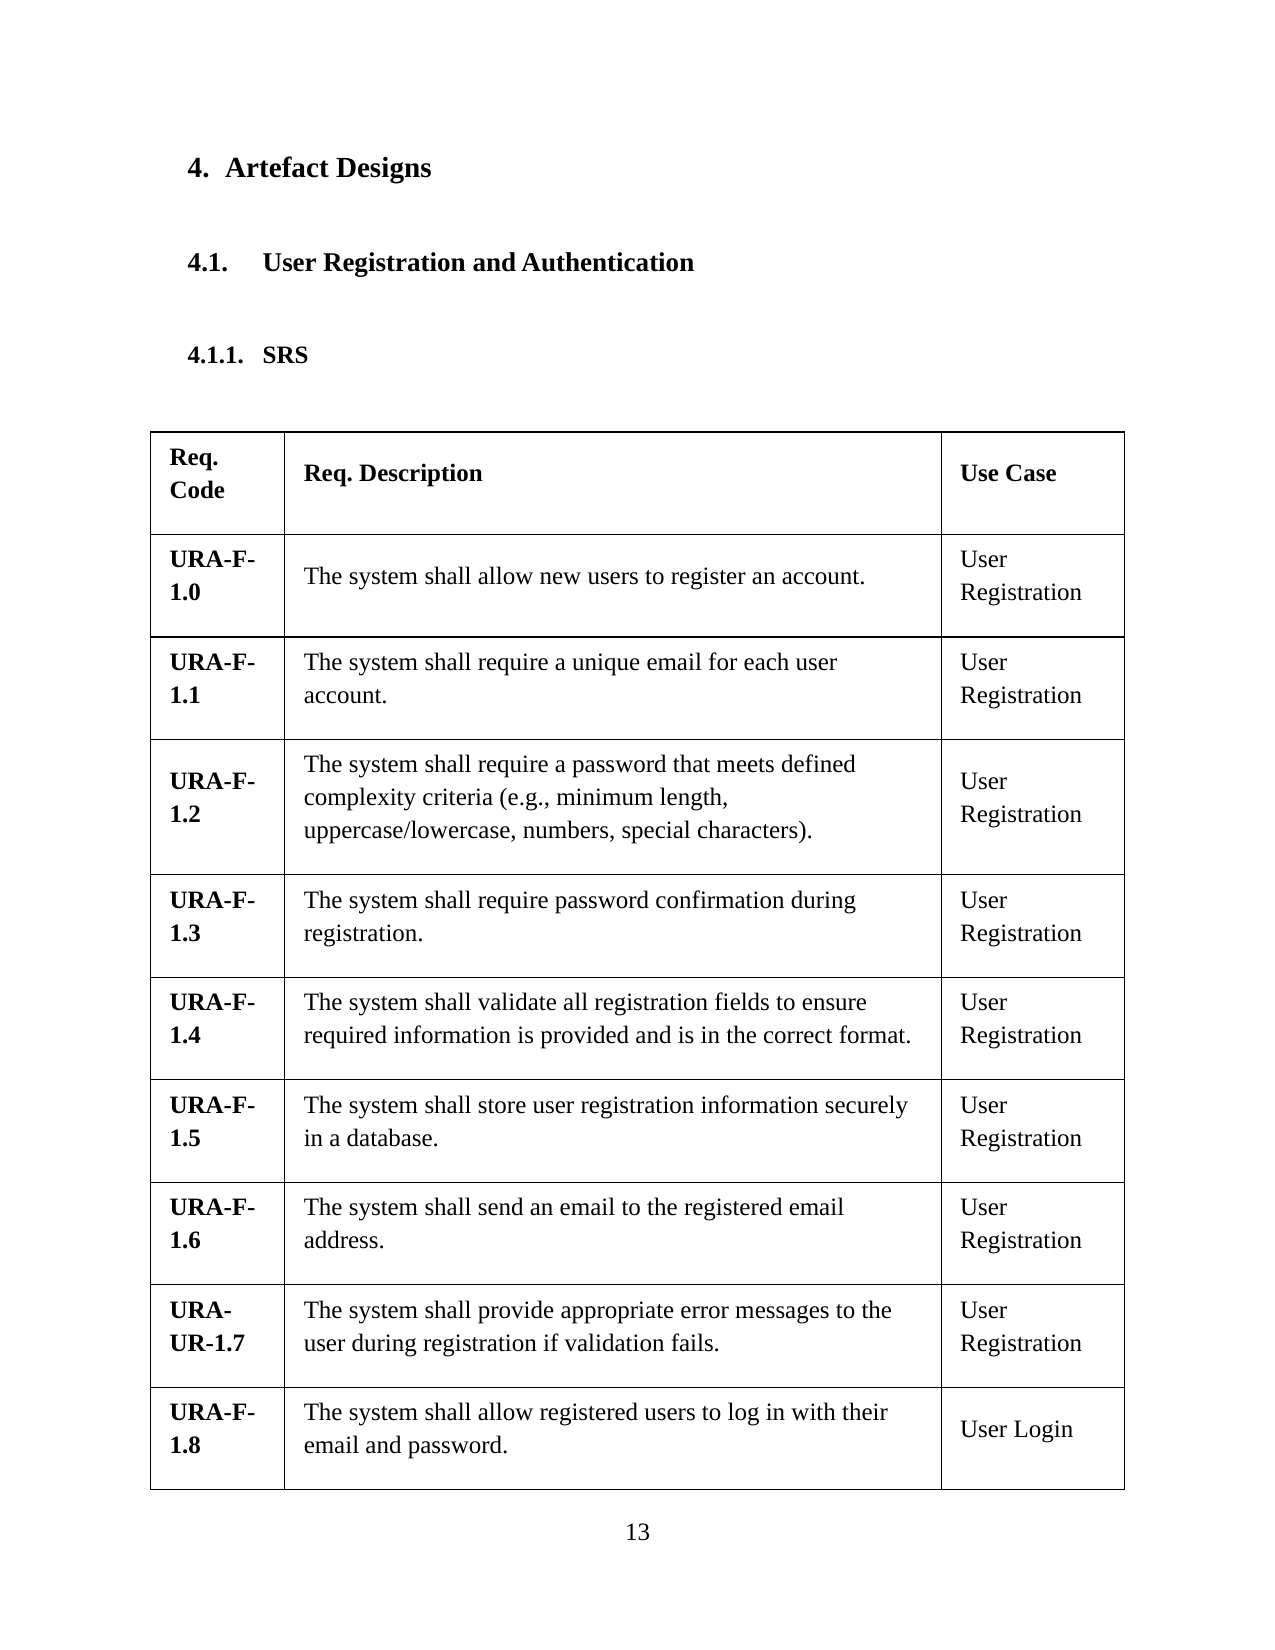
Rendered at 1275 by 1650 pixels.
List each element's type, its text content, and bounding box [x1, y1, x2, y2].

table_cell The system shall allow new users to register an account. [285, 535, 941, 636]
table_cell The system shall require a unique email for each user account. [285, 638, 941, 739]
table_cell URA-F-1.3 [151, 875, 284, 977]
table_cell URA-F-1.5 [151, 1080, 284, 1182]
table_cell The system shall provide appropriate error messages to the user during registration if validation fails. [285, 1285, 941, 1387]
table_cell URA-UR-1.7 [151, 1285, 284, 1387]
table_cell The system shall store user registration information securely in a database. [285, 1080, 941, 1182]
table_cell User Registration [942, 1080, 1124, 1182]
table_cell User Registration [942, 1285, 1124, 1387]
table_header Req. Description [285, 433, 941, 534]
table_cell The system shall validate all registration fields to ensure required information is provided and is in the correct format. [285, 978, 941, 1079]
table_cell User Registration [942, 740, 1124, 874]
subtitle SRS [187, 340, 1125, 369]
table_cell User Login [942, 1388, 1124, 1489]
table_cell URA-F-1.0 [151, 535, 284, 636]
table_cell URA-F-1.6 [151, 1183, 284, 1284]
table_cell URA-F-1.8 [151, 1388, 284, 1489]
table_cell URA-F-1.1 [151, 638, 284, 739]
table_cell User Registration [942, 1183, 1124, 1284]
table_cell User Registration [942, 638, 1124, 739]
table_cell URA-F-1.2 [151, 740, 284, 874]
table_cell The system shall allow registered users to log in with their email and password. [285, 1388, 941, 1489]
table_cell User Registration [942, 875, 1124, 977]
table_cell The system shall send an email to the registered email address. [285, 1183, 941, 1284]
table_cell User Registration [942, 535, 1124, 636]
table_cell URA-F-1.4 [151, 978, 284, 1079]
table_header Req. Code [151, 433, 284, 534]
table_header Use Case [942, 433, 1124, 534]
table_cell The system shall require password confirmation during registration. [285, 875, 941, 977]
subtitle User Registration and Authentication [187, 247, 1125, 278]
table_cell The system shall require a password that meets defined complexity criteria (e.g., minimum length, uppercase/lowercase, numbers, special characters). [285, 740, 941, 874]
table_cell User Registration [942, 978, 1124, 1079]
subtitle Artefact Designs [187, 150, 1125, 183]
